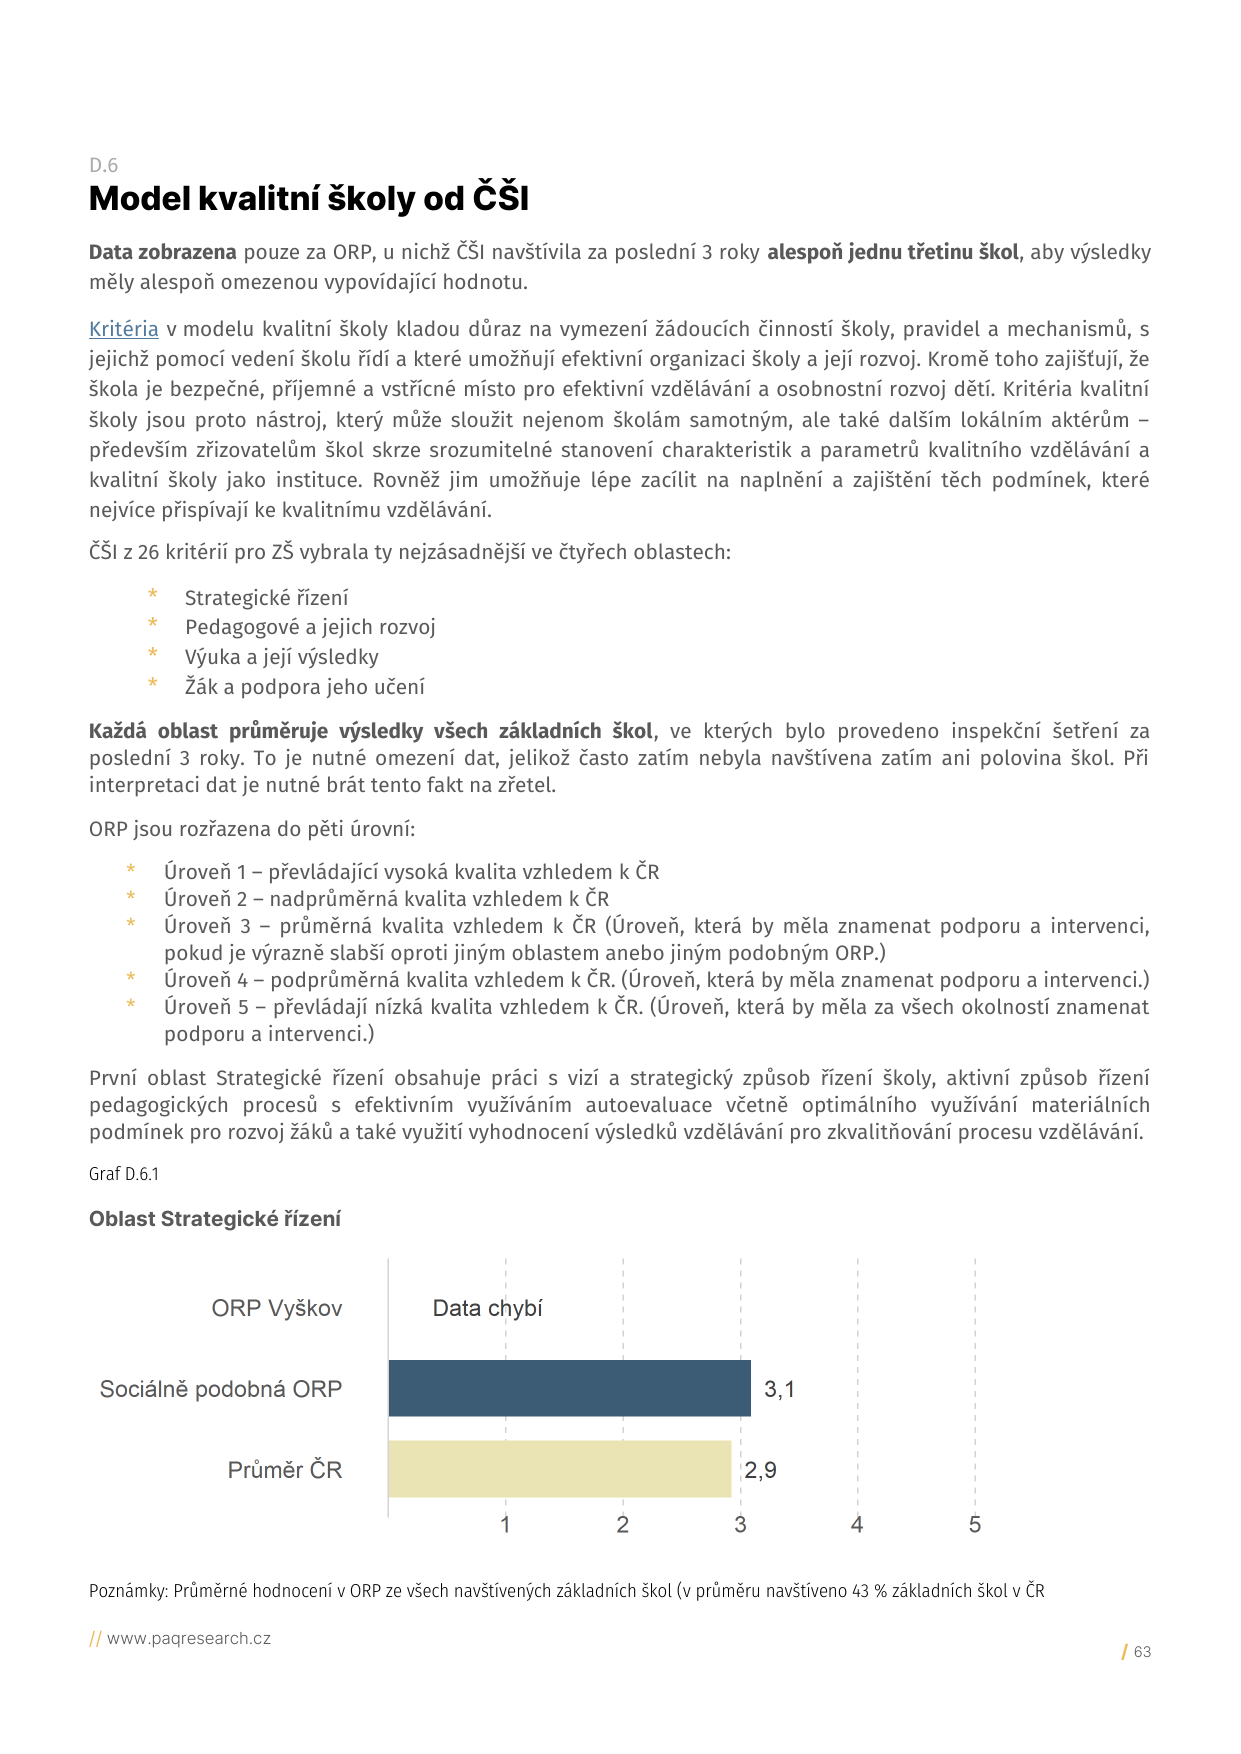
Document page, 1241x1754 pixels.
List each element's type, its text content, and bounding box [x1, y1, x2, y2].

list Úroveň 3 – průměrná kvalita vzhledem k ČR (Úroveň, která by měla znamenat podporu a intervenci, pokud je výrazně slabší oproti jiným oblastem anebo jiným podobným ORP.) [126, 914, 1152, 966]
picture [88, 1231, 1139, 1564]
text Graf D.6.1 [89, 1163, 1152, 1186]
text ČŠI z 26 kritérií pro ZŠ vybrala ty nejzásadnější ve čtyřech oblastech: [89, 540, 1152, 565]
text Oblast Strategické řízení [89, 1202, 1152, 1232]
subtitle Model kvalitní školy od ČŠI [89, 178, 1152, 218]
text První oblast Strategické řízení obsahuje práci s vizí a strategický způsob řízení školy, aktivní způsob řízení pedagogických procesů s efektivním využíváním autoevaluace včetně optimálního využívání materiálních podmínek pro rozvoj žáků a také využití vyhodnocení výsledků vzdělávání pro zkvalitňování procesu vzdělávání. [89, 1066, 1152, 1145]
text Data zobrazena pouze za ORP, u nichž ČŠI navštívila za poslední 3 roky alespoň jednu třetinu škol, aby výsledky měly alespoň omezenou vypovídající hodnotu. [89, 235, 1152, 295]
text ORP jsou rozřazena do pěti úrovní: [89, 817, 1152, 842]
list Pedagogové a jejich rozvoj [148, 613, 1152, 641]
list Strategické řízení [148, 583, 1152, 611]
list Úroveň 5 – převládají nízká kvalita vzhledem k ČR. (Úroveň, která by měla za všech okolností znamenat podporu a intervenci.) [126, 995, 1152, 1047]
text Každá oblast průměruje výsledky všech základních škol, ve kterých bylo provedeno inspekční šetření za poslední 3 roky. To je nutné omezení dat, jelikož často zatím nebyla navštívena zatím ani polovina škol. Při interpretaci dat je nutné brát tento fakt na zřetel. [89, 719, 1152, 798]
list Úroveň 4 – podprůměrná kvalita vzhledem k ČR. (Úroveň, která by měla znamenat podporu a intervenci.) [126, 968, 1152, 993]
list Žák a podpora jeho učení [148, 673, 1152, 700]
list Úroveň 2 – nadprůměrná kvalita vzhledem k ČR [126, 887, 1152, 912]
list Úroveň 1 – převládající vysoká kvalita vzhledem k ČR [126, 860, 1152, 885]
text D.6 [89, 148, 1152, 178]
text Kritéria v modelu kvalitní školy kladou důraz na vymezení žádoucích činností školy, pravidel a mechanismů, s jejichž pomocí vedení školu řídí a které umožňují efektivní organizaci školy a její rozvoj. Kromě toho zajišťují, že škola je bezpečné, příjemné a vstřícné místo pro efektivní vzdělávání a osobnostní rozvoj dětí. Kritéria kvalitní školy jsou proto nástroj, který může sloužit nejenom školám samotným, ale také dalším lokálním aktérům – především zřizovatelům škol skrze srozumitelné stanovení charakteristik a parametrů kvalitního vzdělávání a kvalitní školy jako instituce. Rovněž jim umožňuje lépe zacílit na naplnění a zajištění těch podmínek, které nejvíce přispívají ke kvalitnímu vzdělávání. [89, 312, 1152, 523]
list Výuka a její výsledky [148, 643, 1152, 670]
text Poznámky: Průměrné hodnocení v ORP ze všech navštívených základních škol (v průměru navštíveno 43 % základních škol v ČR [89, 1580, 1152, 1602]
